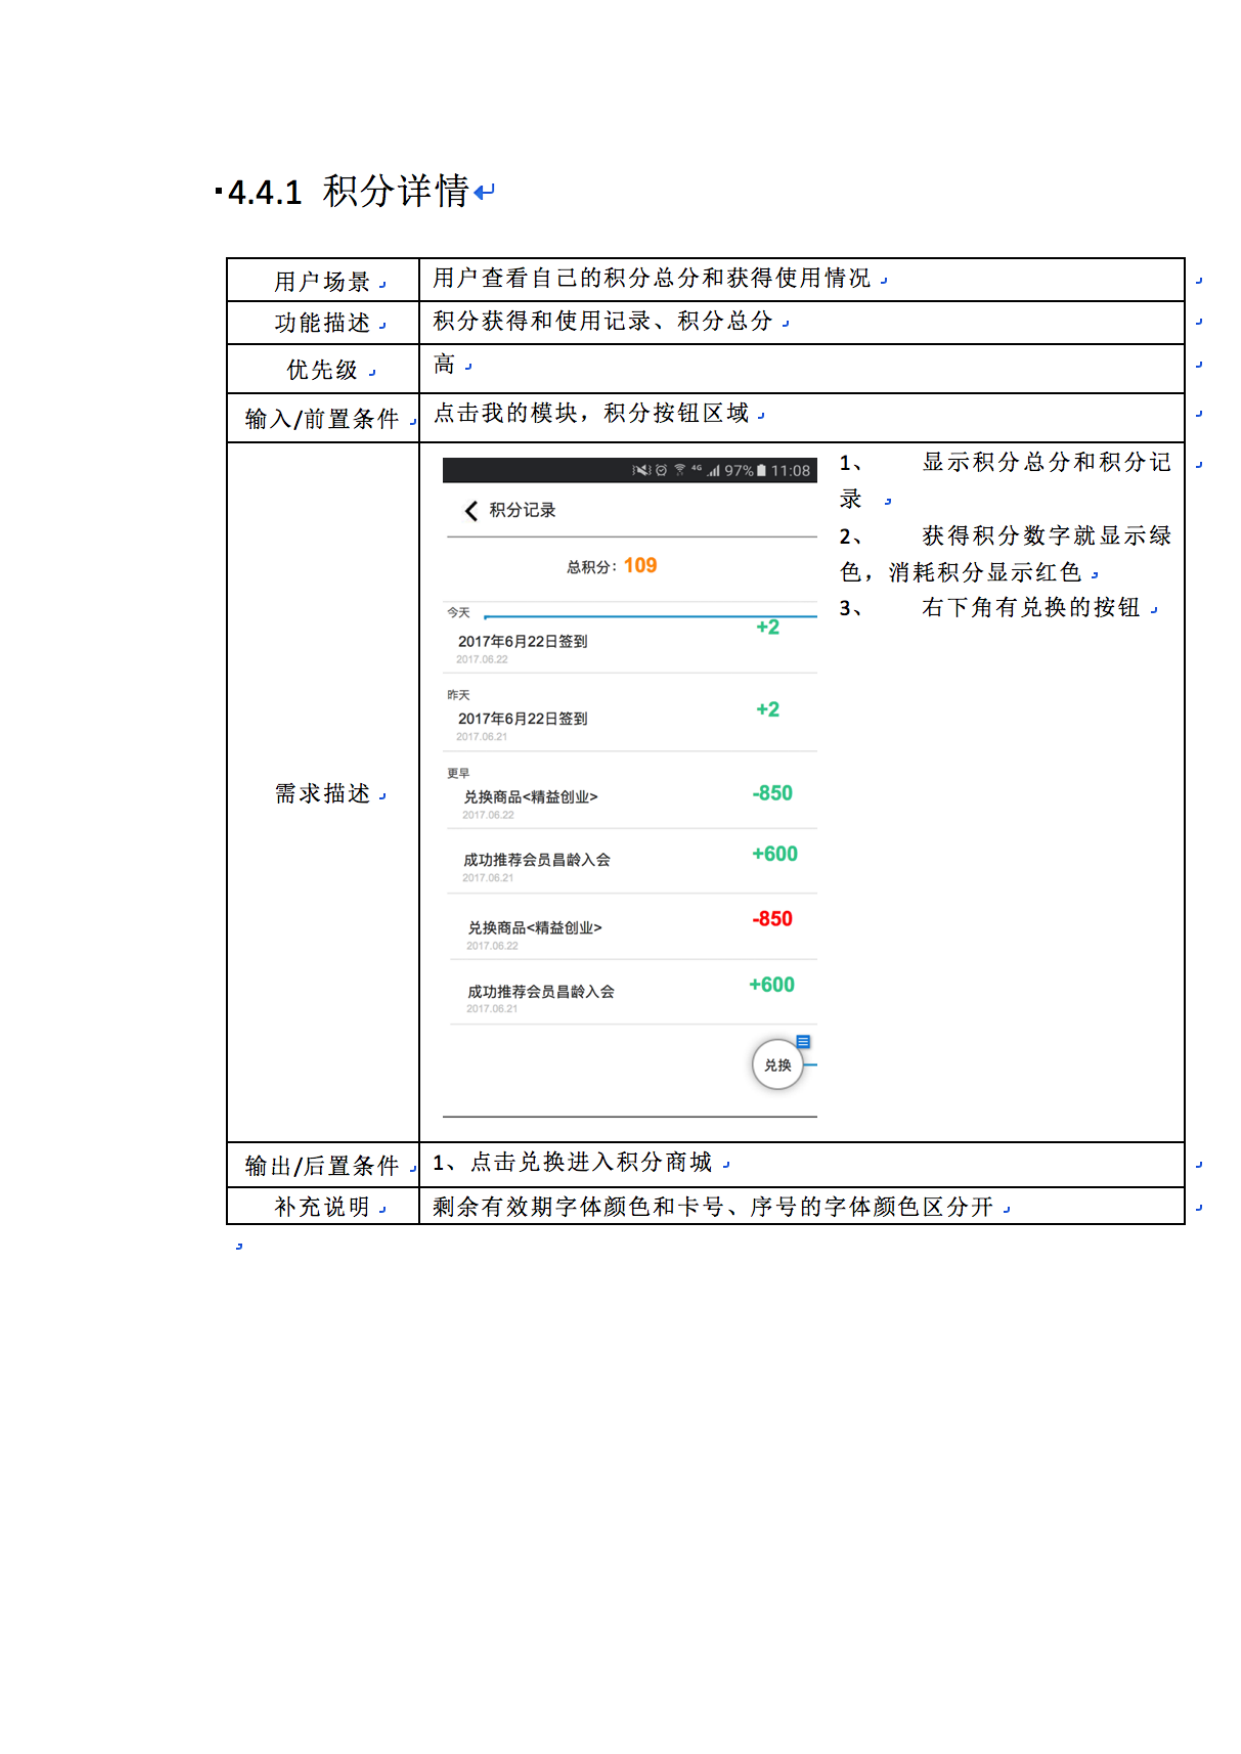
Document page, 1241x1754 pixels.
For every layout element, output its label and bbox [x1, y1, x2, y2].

picture [187, 162, 1241, 1264]
